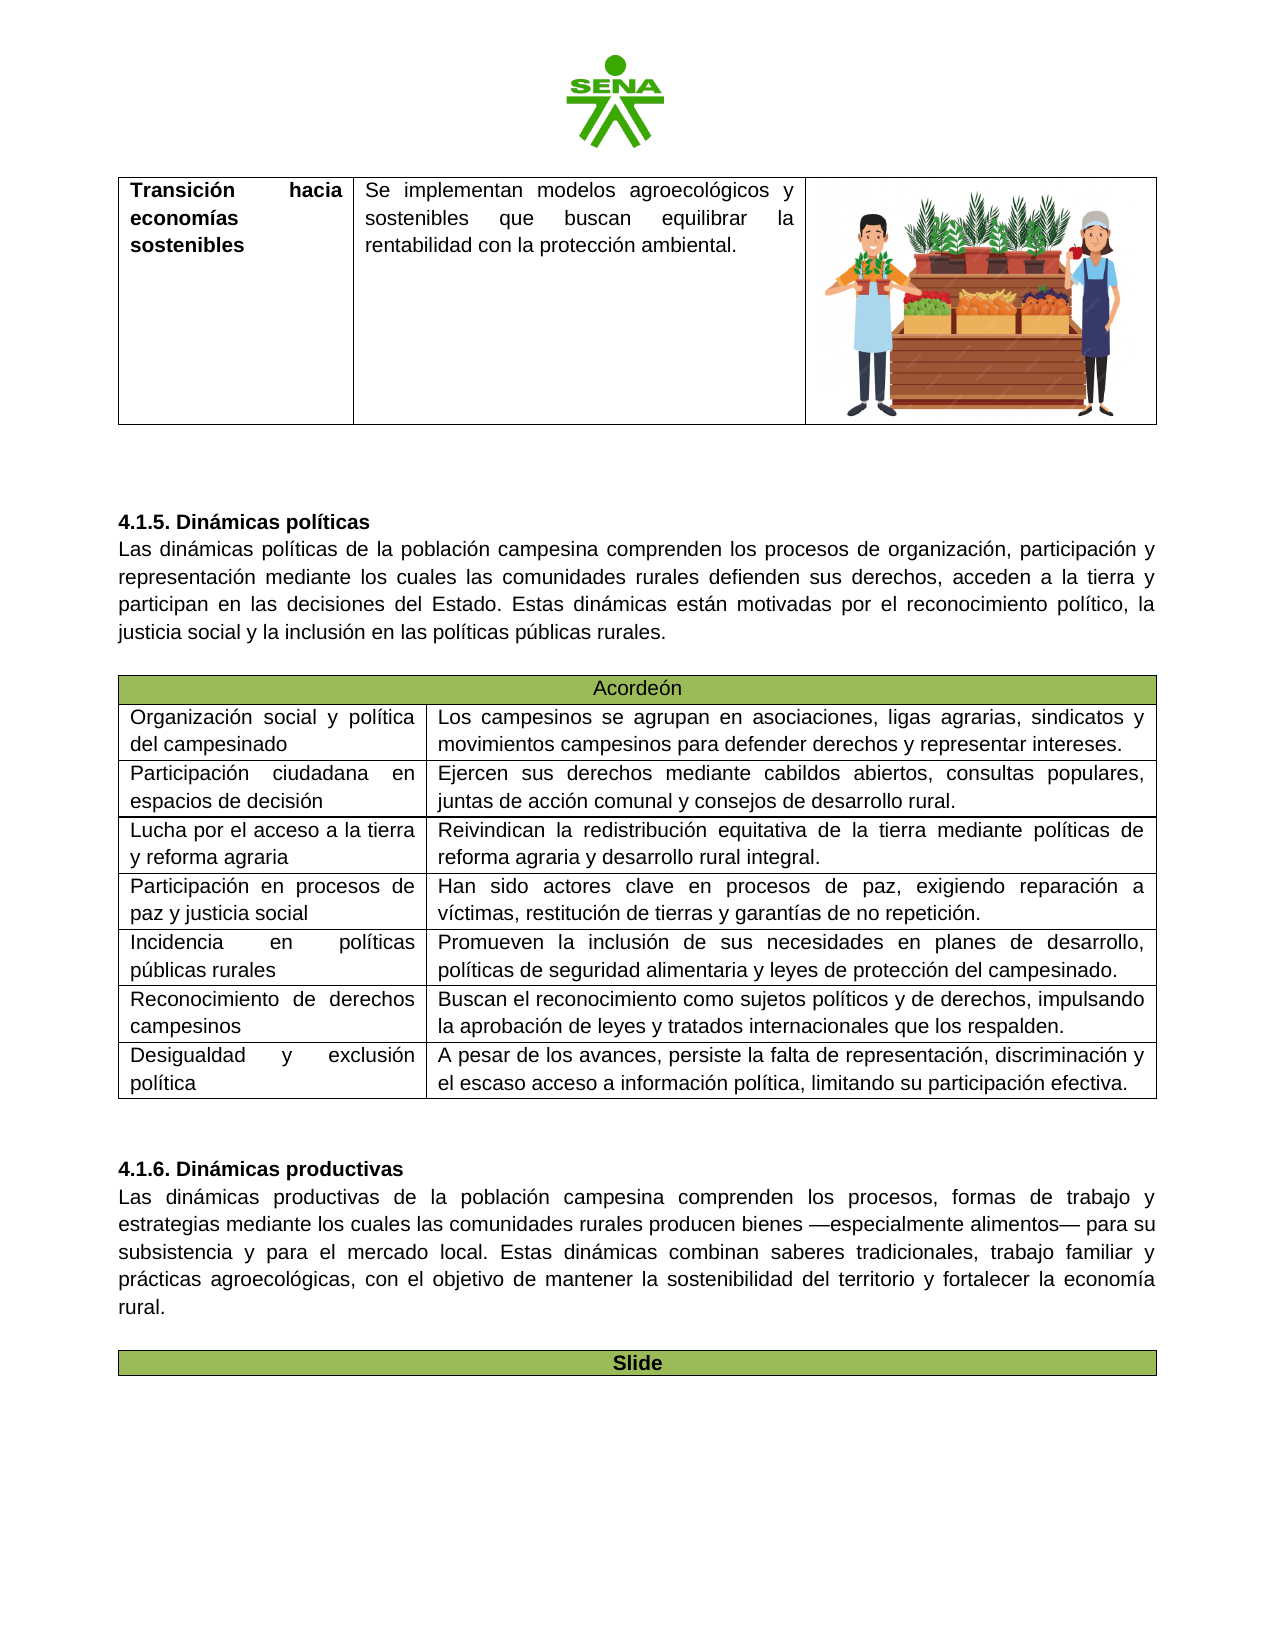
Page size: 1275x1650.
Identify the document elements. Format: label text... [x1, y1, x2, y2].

text 4.1.6. Dinámicas productivas [118, 1157, 1157, 1181]
table_cell A pesar de los avances, persiste la falta de representación, discriminación y el escaso acceso a información política, limitando su participación efectiva. [427, 1043, 1156, 1098]
text 4.1.5. Dinámicas políticas [118, 510, 1157, 534]
table_cell Participación en procesos de paz y justicia social [119, 874, 426, 929]
table_cell Lucha por el acceso a la tierra y reforma agraria [119, 818, 426, 873]
table_cell [806, 178, 816, 423]
table_cell Reivindican la redistribución equitativa de la tierra mediante políticas de reforma agraria y desarrollo rural integral. [427, 818, 1156, 873]
table_cell Buscan el reconocimiento como sujetos políticos y de derechos, impulsando la aprobación de leyes y tratados internacionales que los respalden. [427, 986, 1156, 1042]
text Las dinámicas productivas de la población campesina comprenden los procesos, formas de trabajo y estrategias mediante los cuales las comunidades rurales producen bienes —especialmente alimentos— para su subsistencia y para el mercado local. Estas dinámicas combinan saberes tradicionales, trabajo familiar y prácticas agroecológicas, con el objetivo de mantener la sostenibilidad del territorio y fortalecer la economía rural. [118, 1185, 1157, 1319]
table_cell Desigualdad y exclusión política [119, 1043, 426, 1098]
table_cell Transición hacia economías sostenibles [119, 178, 353, 423]
table_cell Promueven la inclusión de sus necesidades en planes de desarrollo, políticas de seguridad alimentaria y leyes de protección del campesinado. [427, 930, 1156, 985]
picture [566, 55, 664, 148]
table_cell Se implementan modelos agroecológicos y sostenibles que buscan equilibrar la rentabilidad con la protección ambiental. [354, 178, 805, 423]
table_header Acordeón [119, 676, 1156, 704]
table_cell Han sido actores clave en procesos de paz, exigiendo reparación a víctimas, restitución de tierras y garantías de no repetición. [427, 874, 1156, 929]
table_cell Organización social y política del campesinado [119, 705, 426, 760]
picture [816, 178, 1145, 424]
table_cell Incidencia en políticas públicas rurales [119, 930, 426, 985]
table_cell Los campesinos se agrupan en asociaciones, ligas agrarias, sindicatos y movimientos campesinos para defender derechos y representar intereses. [427, 705, 1156, 760]
table_header Slide [119, 1351, 1156, 1375]
table_cell Ejercen sus derechos mediante cabildos abiertos, consultas populares, juntas de acción comunal y consejos de desarrollo rural. [427, 761, 1156, 816]
table_cell [1145, 178, 1156, 423]
table_cell Participación ciudadana en espacios de decisión [119, 761, 426, 816]
text Las dinámicas políticas de la población campesina comprenden los procesos de organización, participación y representación mediante los cuales las comunidades rurales defienden sus derechos, acceden a la tierra y participan en las decisiones del Estado. Estas dinámicas están motivadas por el reconocimiento político, la justicia social y la inclusión en las políticas públicas rurales. [118, 537, 1157, 644]
table_cell Reconocimiento de derechos campesinos [119, 986, 426, 1042]
